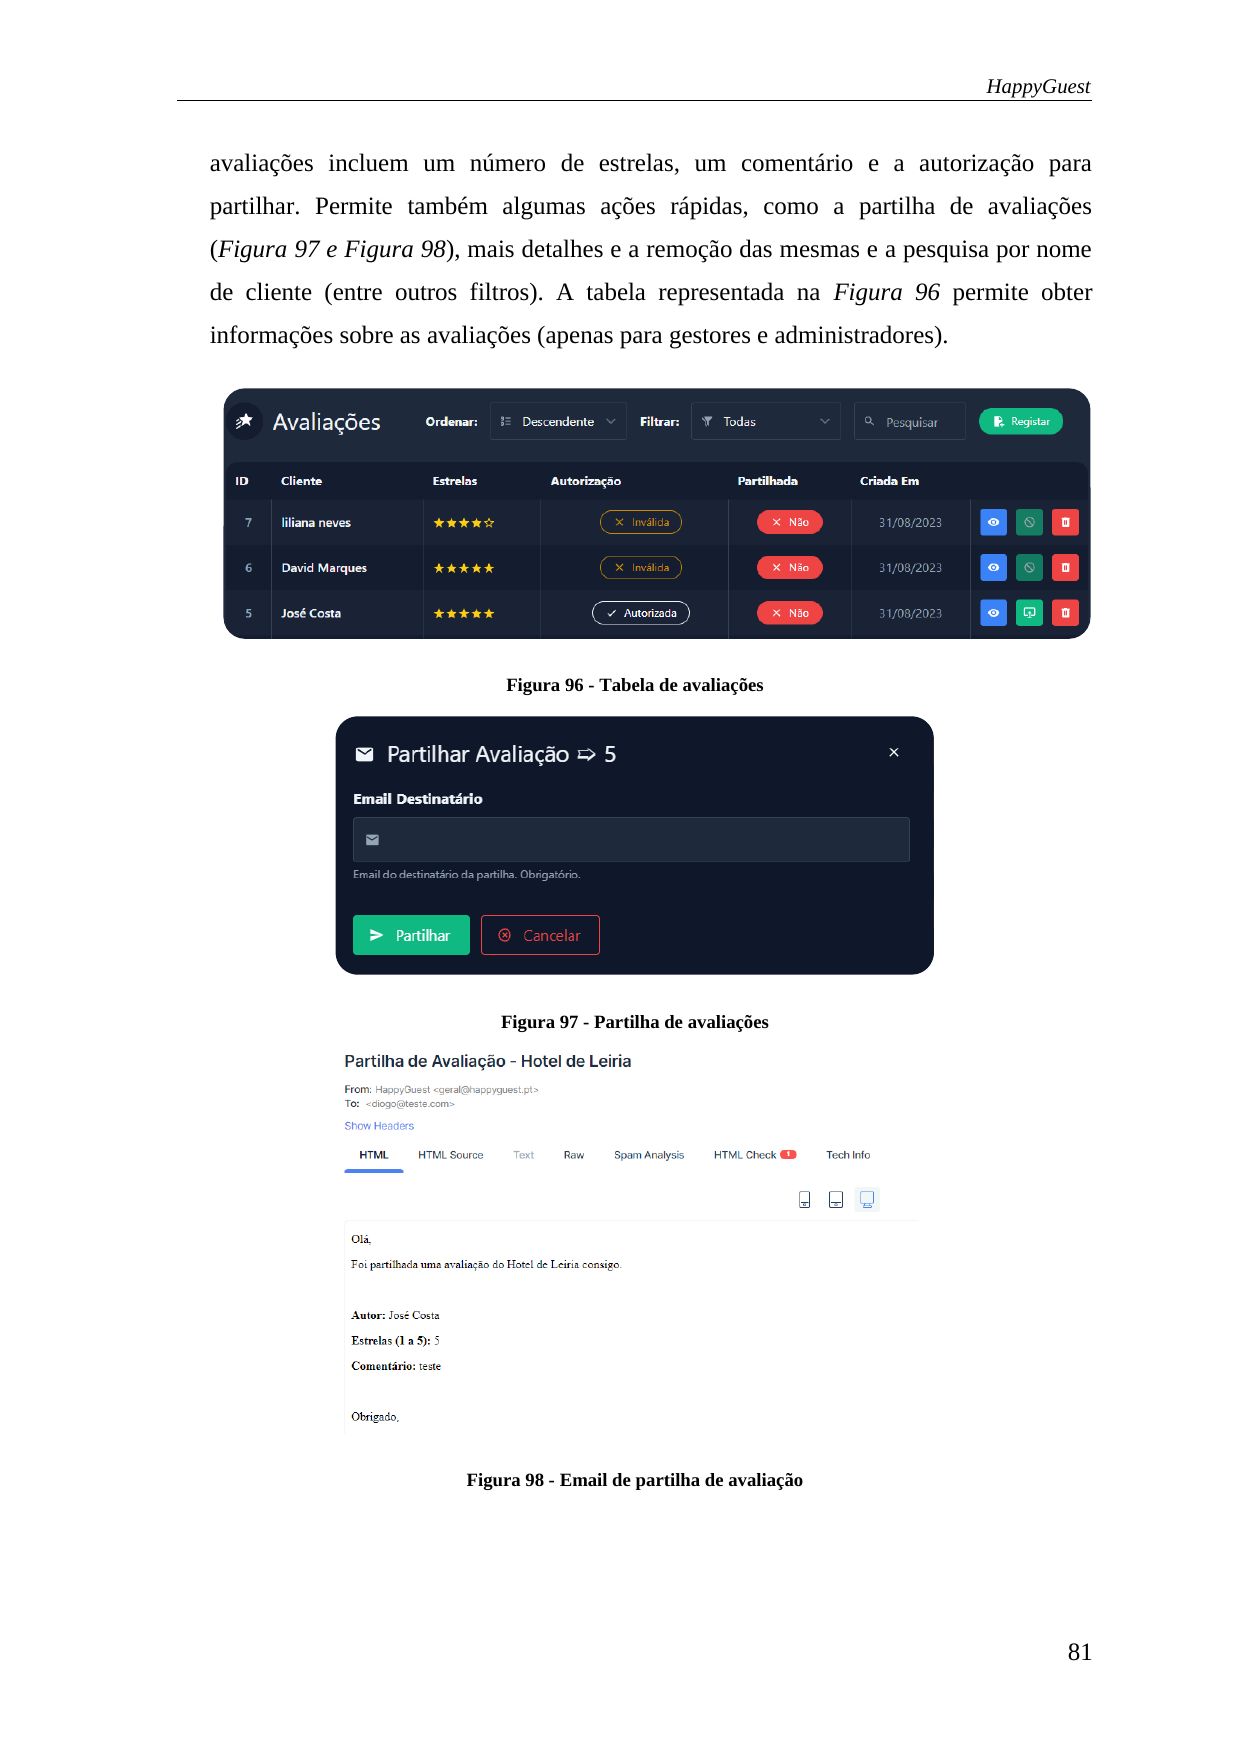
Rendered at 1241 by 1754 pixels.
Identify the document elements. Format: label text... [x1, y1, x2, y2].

picture [223, 388, 1091, 639]
picture [336, 1053, 919, 1434]
picture [335, 716, 934, 975]
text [209, 148, 1092, 349]
